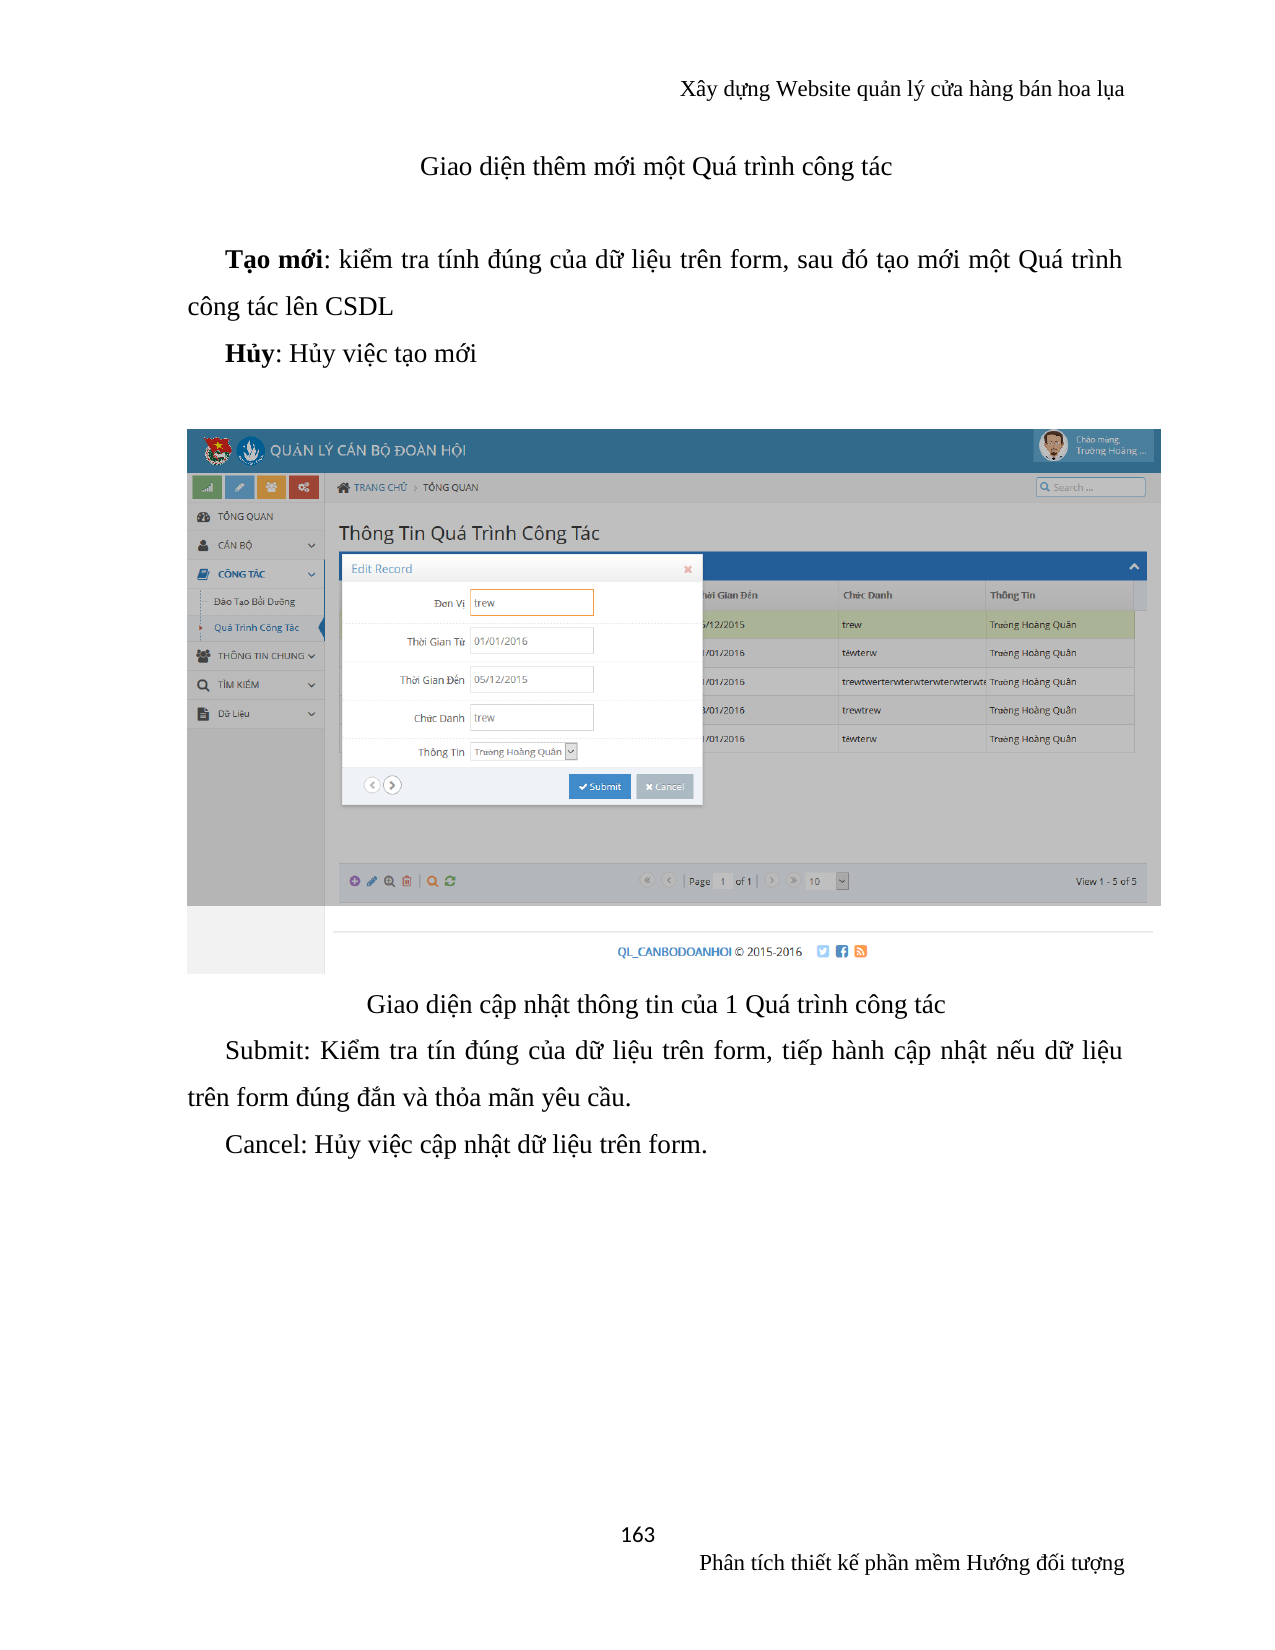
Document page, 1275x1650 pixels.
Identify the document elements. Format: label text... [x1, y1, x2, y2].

list Submit: Kiểm tra tín đúng của dữ liệu trên form, tiếp hành cập nhật nếu dữ liệu trên form đúng đắn và thỏa mãn yêu cầu. [187, 1034, 1125, 1112]
list Giao diện cập nhật thông tin của 1 Quá trình công tác [187, 988, 1125, 1019]
list Tạo mới: kiểm tra tính đúng của dữ liệu trên form, sau đó tạo mới một Quá trình công tác lên CSDL [187, 243, 1125, 321]
picture [187, 429, 1161, 974]
list Hủy: Hủy việc tạo mới [187, 337, 1125, 368]
list Cancel: Hủy việc cập nhật dữ liệu trên form. [187, 1128, 1125, 1159]
list Giao diện thêm mới một Quá trình công tác [187, 150, 1125, 181]
